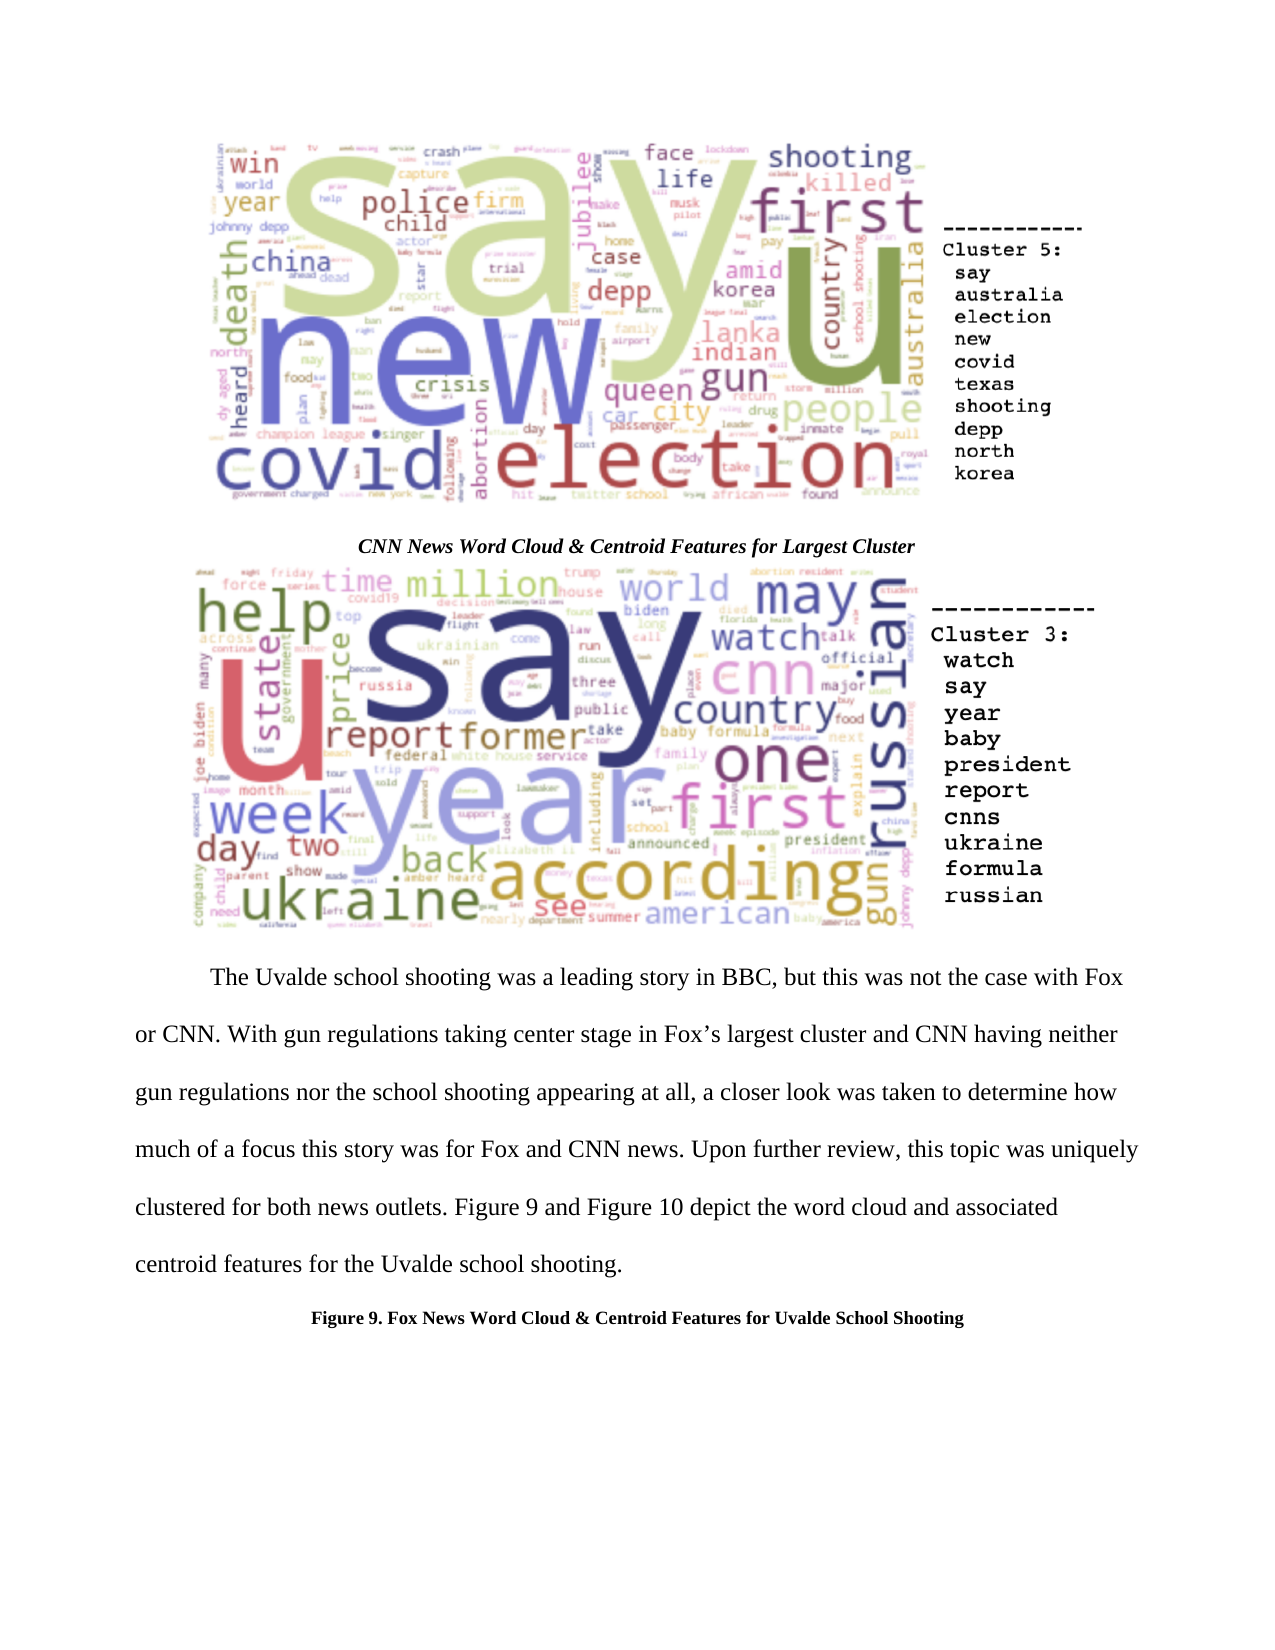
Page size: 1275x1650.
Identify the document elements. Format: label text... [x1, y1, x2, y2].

text Figure 9. Fox News Word Cloud & Centroid Features for Uvalde School Shooting [135, 1307, 1140, 1328]
picture [180, 558, 1095, 934]
text CNN News Word Cloud & Centroid Features for Largest Cluster [135, 534, 1140, 558]
picture [193, 135, 1082, 510]
text The Uvalde school shooting was a leading story in BBC, but this was not the case with Fox or CNN. With gun regulations taking center stage in Fox’s largest cluster and CNN having neither gun regulations nor the school shooting appearing at all, a closer look was taken to determine how much of a focus this story was for Fox and CNN news. Upon further review, this topic was uniquely clustered for both news outlets. Figure 9 and Figure 10 depict the word cloud and associated centroid features for the Uvalde school shooting. [135, 962, 1140, 1278]
